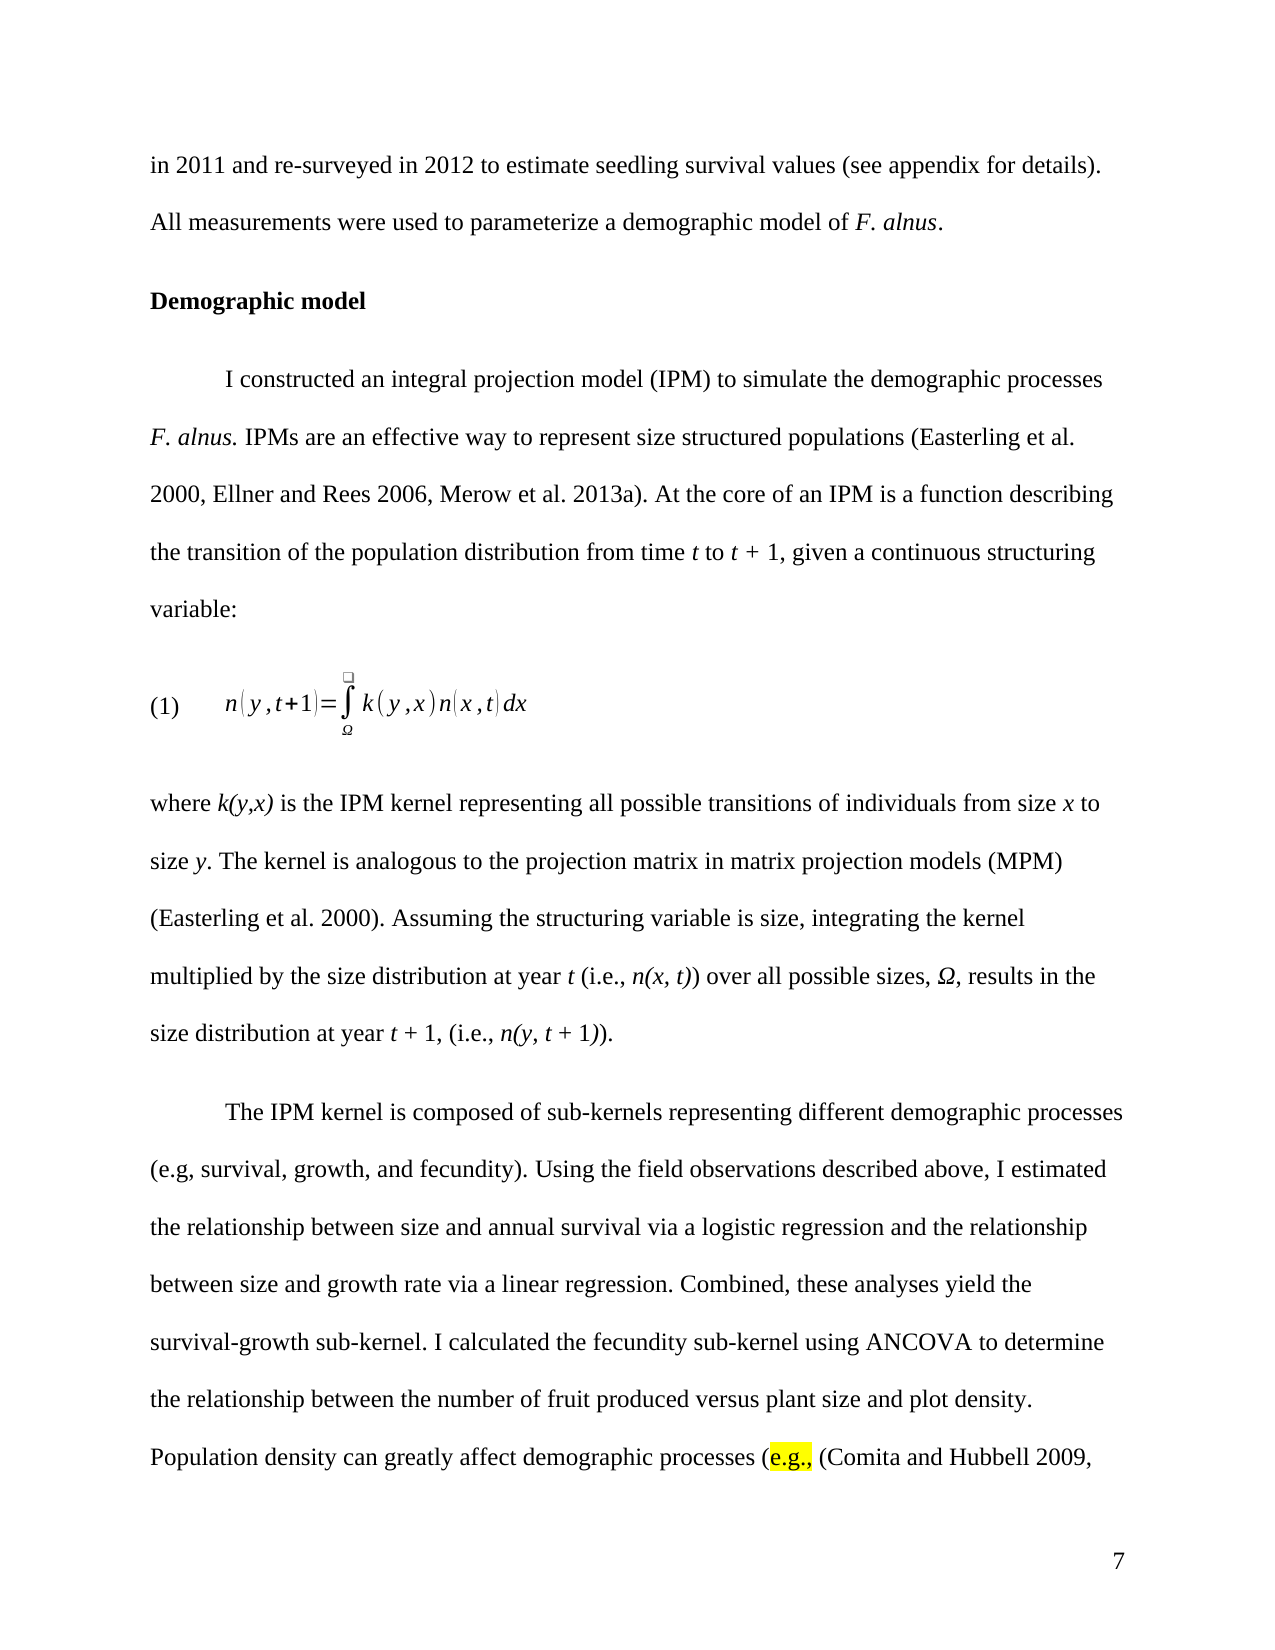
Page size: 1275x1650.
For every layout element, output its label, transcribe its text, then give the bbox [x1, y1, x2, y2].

text I constructed an integral projection model (IPM) to simulate the demographic processes F. alnus. IPMs are an effective way to represent size structured populations (Easterling et al. 2000, Ellner and Rees 2006, Merow et al. 2013a). At the core of an IPM is a function describing the transition of the population distribution from time t to t + 1, given a continuous structuring variable: [150, 364, 1125, 623]
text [150, 1097, 1125, 1471]
text where k(y,x) is the IPM kernel representing all possible transitions of individuals from size x to size y. The kernel is analogous to the projection matrix in matrix projection models (MPM) (Easterling et al. 2000). Assuming the structuring variable is size, integrating the kernel multiplied by the size distribution at year t (i.e., n(x, t)) over all possible sizes, Ω, results in the size distribution at year t + 1, (i.e., n(y, t + 1)). [150, 788, 1125, 1047]
text Demographic model [150, 286, 1125, 314]
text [150, 150, 1125, 236]
text (1) [150, 672, 1125, 739]
